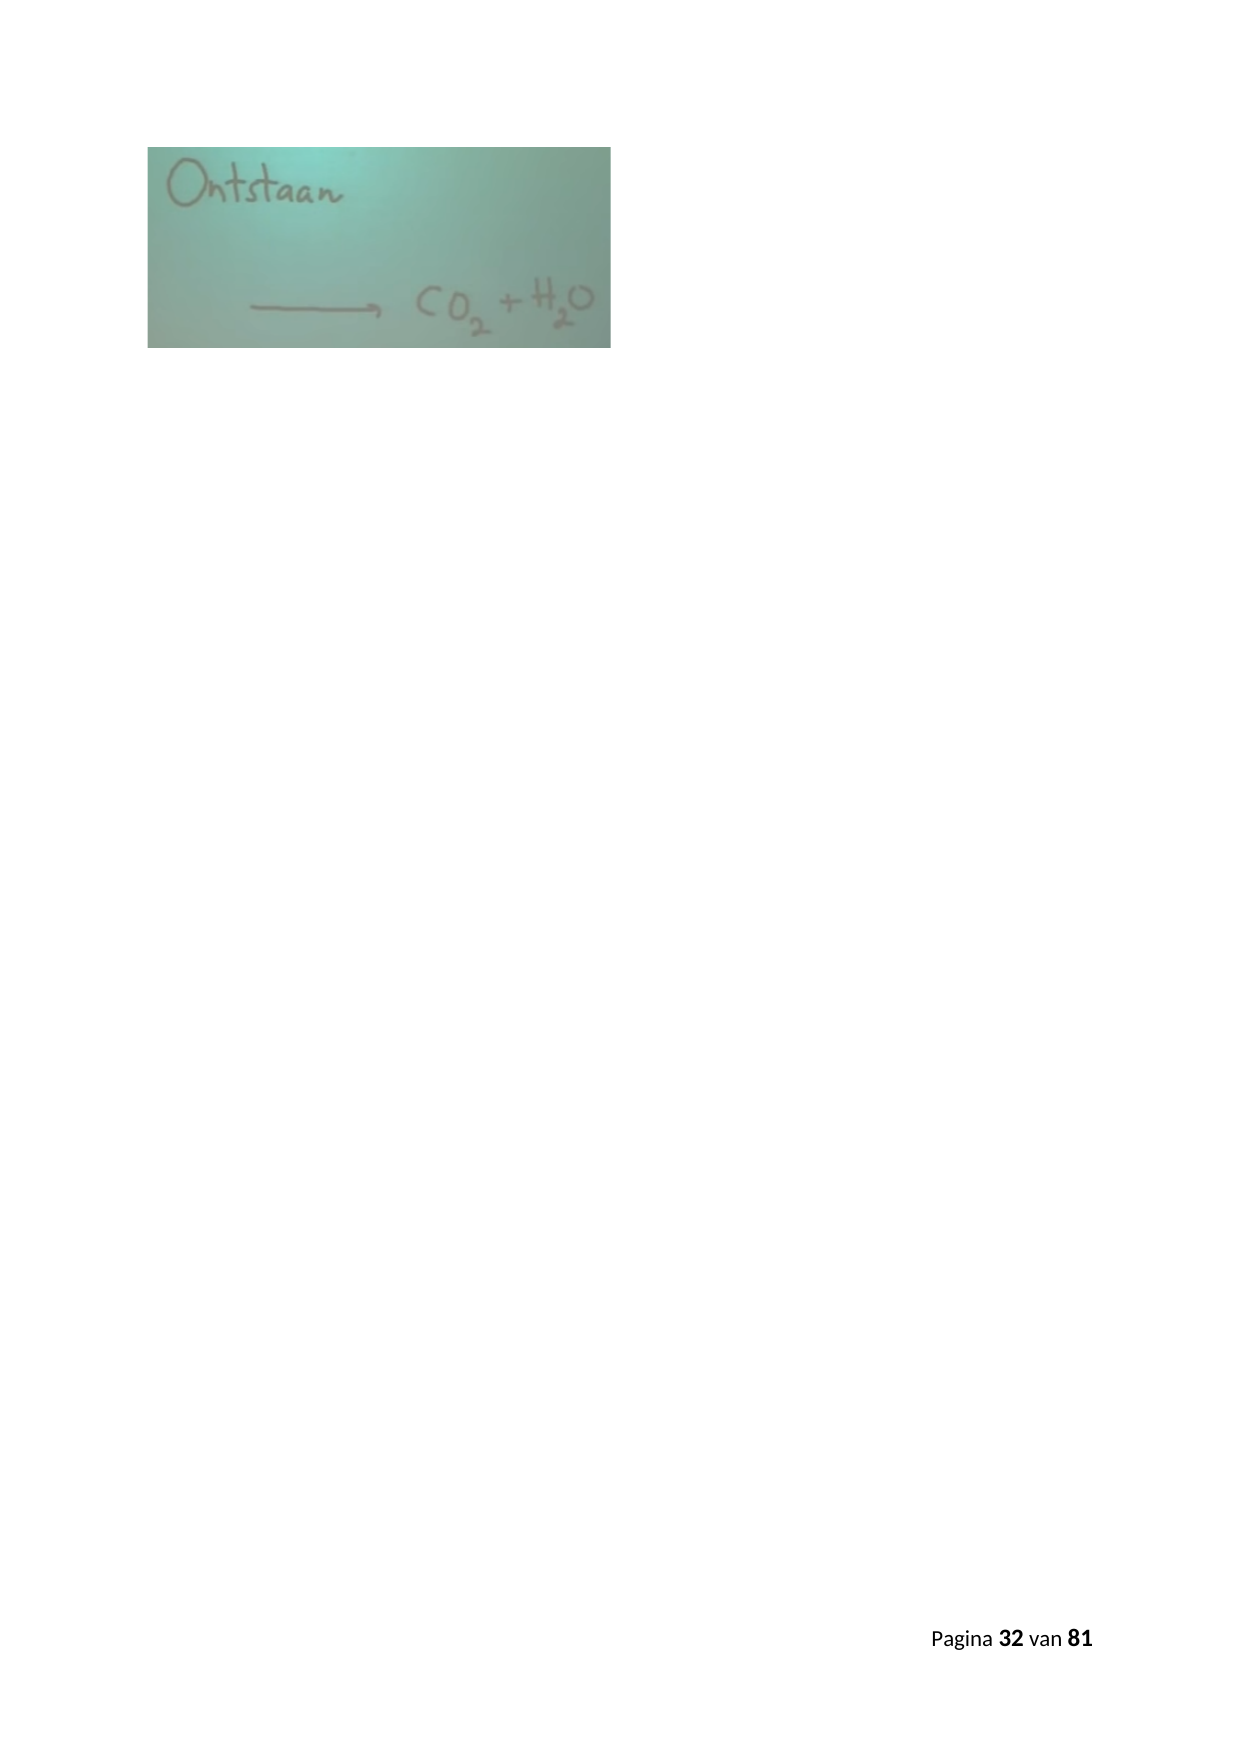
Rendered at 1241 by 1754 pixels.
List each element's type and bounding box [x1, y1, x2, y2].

picture [147, 147, 611, 348]
